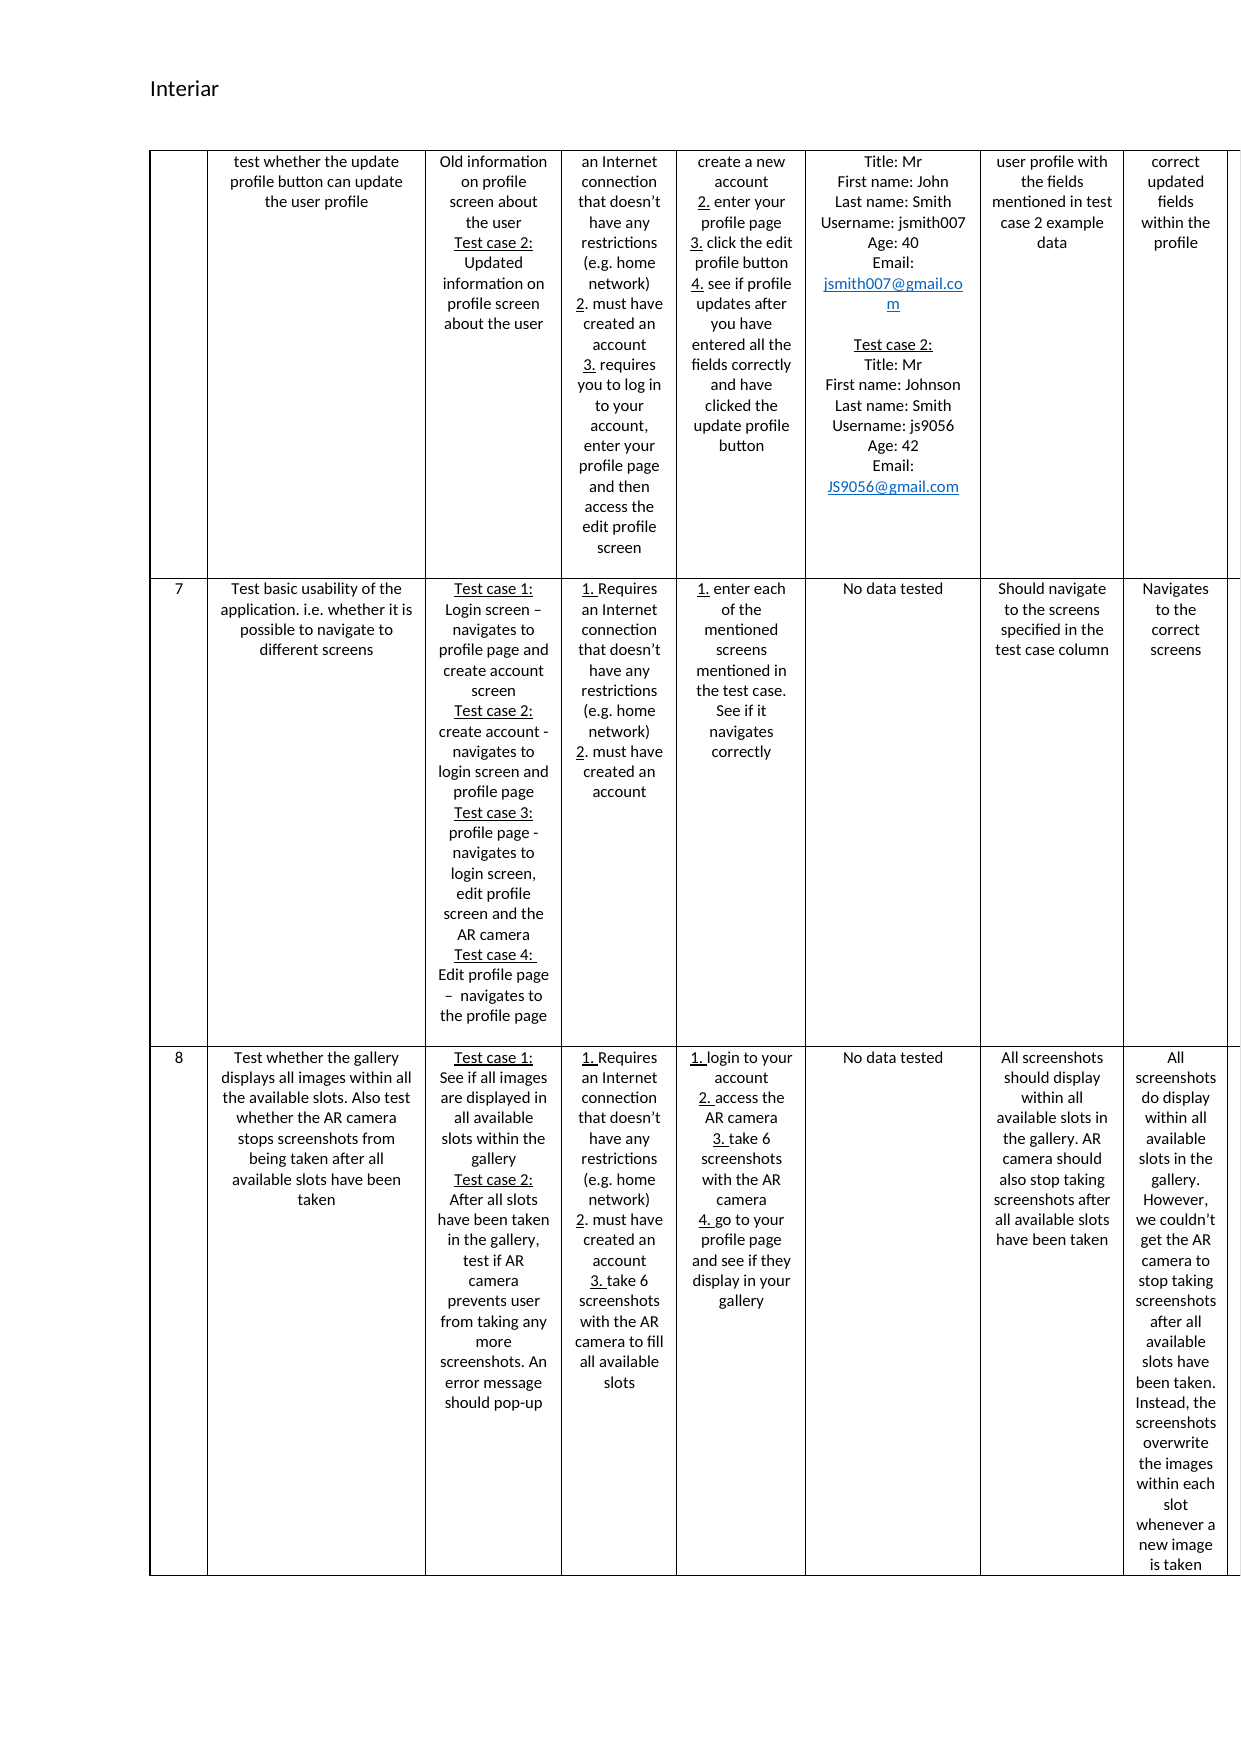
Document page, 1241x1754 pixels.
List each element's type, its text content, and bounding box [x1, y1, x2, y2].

table_cell Should navigate to the screens specified in the test case column [981, 579, 1123, 1046]
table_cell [1124, 151, 1227, 578]
table_cell No data tested [806, 1047, 980, 1575]
table_cell 6 [151, 151, 207, 578]
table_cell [208, 151, 425, 578]
table_cell All screenshots should display within all available slots in the gallery. AR camera should also stop taking screenshots after all available slots have been taken [981, 1047, 1123, 1575]
table_cell 1. Requires an Internet connection that doesn’t have any restrictions (e.g. home network) 2. must have created an account [562, 579, 676, 1046]
table_cell Test whether the gallery displays all images within all the available slots. Also test whether the AR camera stops screenshots from being taken after all available slots have been taken [208, 1047, 425, 1575]
table_cell Test case 1: See if all images are displayed in all available slots within the gallery Test case 2: After all slots have been taken in the gallery, test if AR camera prevents user from taking any more screenshots. An error message should pop-up [426, 1047, 561, 1575]
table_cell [426, 151, 561, 578]
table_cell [981, 151, 1123, 578]
table_cell No data tested [806, 579, 980, 1046]
table_cell 7 [151, 579, 207, 1046]
table_cell 1. enter each of the mentioned screens mentioned in the test case. See if it navigates correctly [677, 579, 805, 1046]
table_cell All screenshots do display within all available slots in the gallery. However, we couldn’t get the AR camera to stop taking screenshots after all available slots have been taken. Instead, the screenshots overwrite the images within each slot whenever a new image is taken [1124, 1047, 1227, 1575]
table_cell Navigates to the correct screens [1124, 579, 1227, 1046]
table_cell 1. login to your account 2. access the AR camera 3. take 6 screenshots with the AR camera 4. go to your profile page and see if they display in your gallery [677, 1047, 805, 1575]
table_cell 8 [151, 1047, 207, 1575]
table_cell 1. Requires an Internet connection that doesn’t have any restrictions (e.g. home network) 2. must have created an account 3. take 6 screenshots with the AR camera to fill all available slots [562, 1047, 676, 1575]
table_cell Test case 1: Login screen – navigates to profile page and create account screen Test case 2: create account - navigates to login screen and profile page Test case 3: profile page - navigates to login screen, edit profile screen and the AR camera Test case 4: Edit profile page – navigates to the profile page [426, 579, 561, 1046]
table_cell Test basic usability of the application. i.e. whether it is possible to navigate to different screens [208, 579, 425, 1046]
